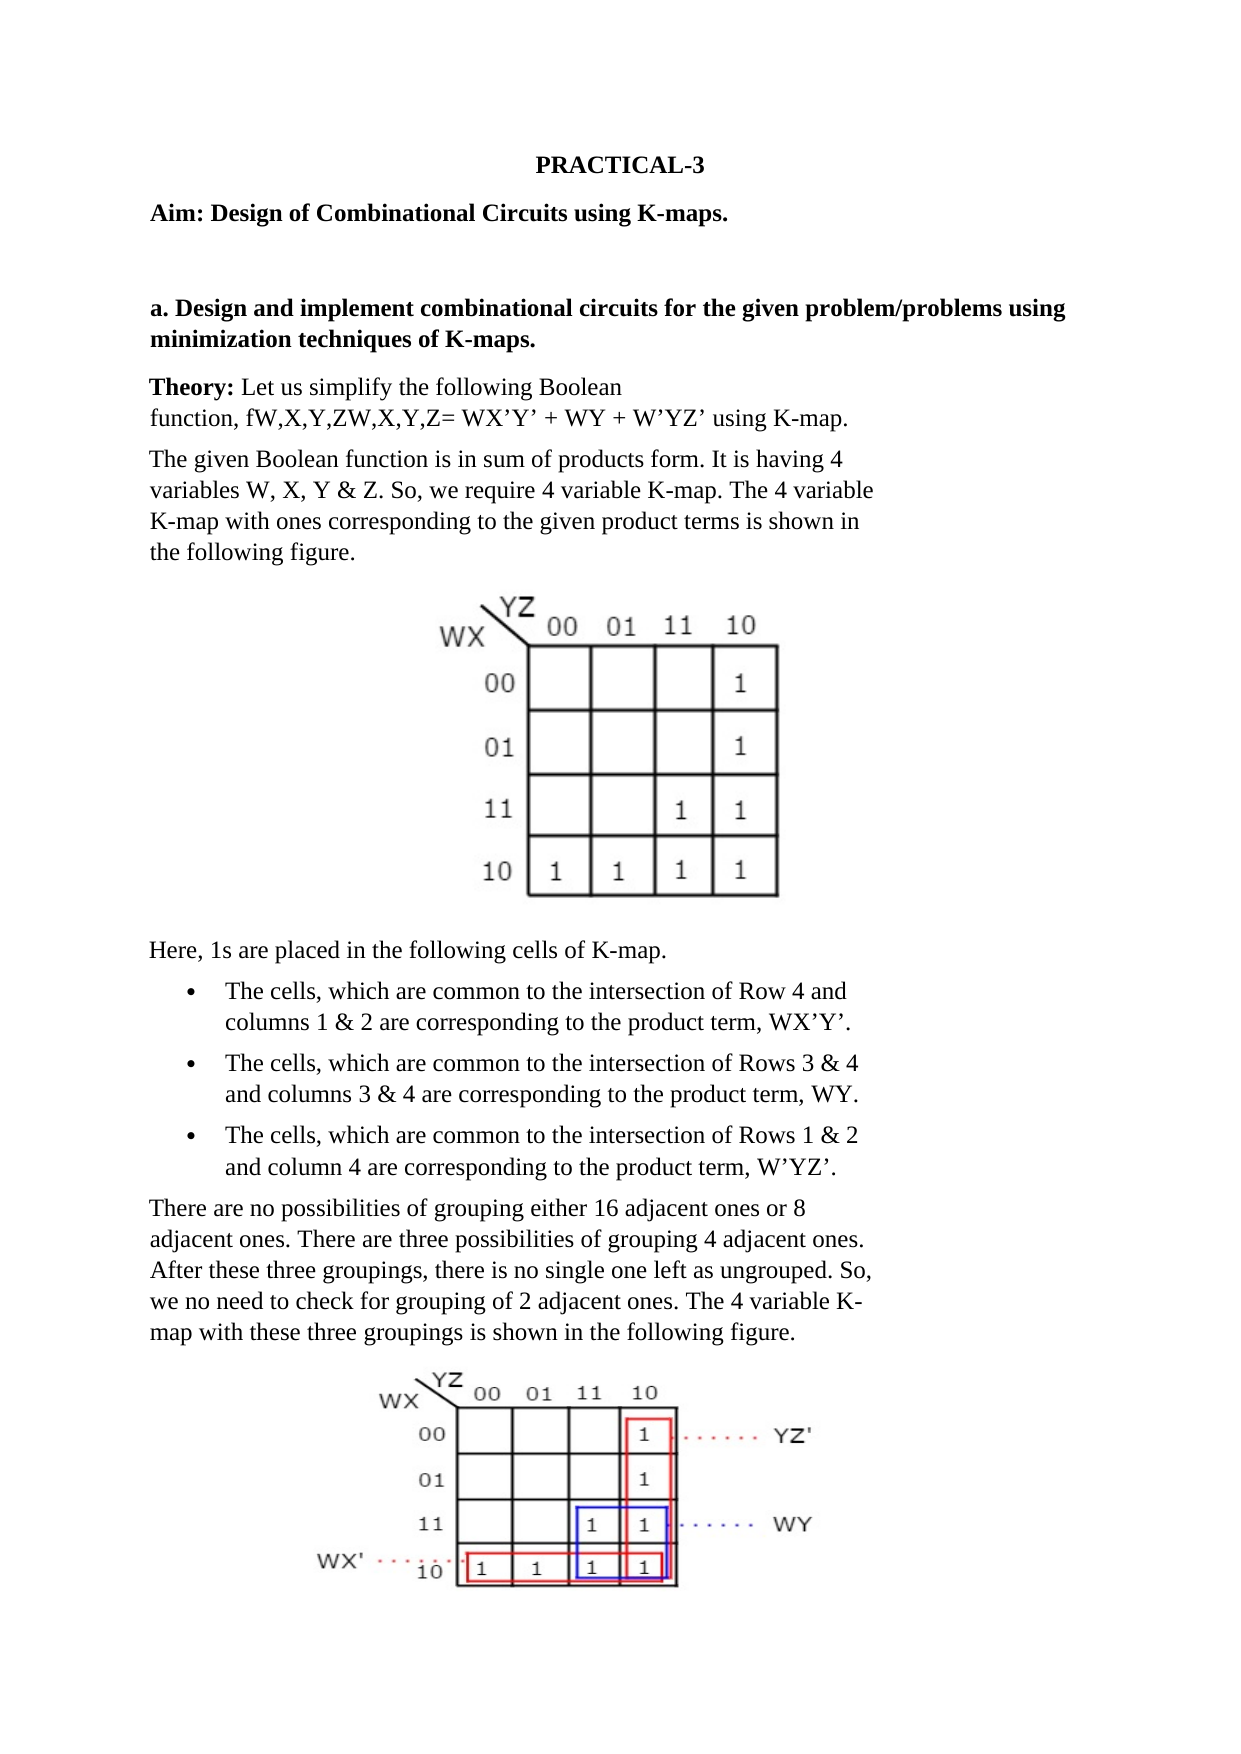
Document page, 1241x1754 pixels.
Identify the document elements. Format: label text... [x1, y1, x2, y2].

picture [148, 1358, 975, 1602]
picture [148, 578, 1086, 923]
list The cells, which are common to the intersection of Rows 3 & 4 and columns 3 & 4 are corresponding to the product term, WY. [187, 1048, 878, 1108]
text Here, 1s are placed in the following cells of K-map. [148, 935, 878, 963]
text Aim: Design of Combinational Circuits using K-maps. [150, 198, 1090, 226]
text There are no possibilities of grouping either 16 adjacent ones or 8 adjacent ones. There are three possibilities of grouping 4 adjacent ones. After these three groupings, there is no single one left as ungrouped. So, we no need to check for grouping of 2 adjacent ones. The 4 variable K-map with these three groupings is shown in the following figure. [148, 1193, 878, 1346]
text The given Boolean function is in sum of products form. It is having 4 variables W, X, Y & Z. So, we require 4 variable K-map. The 4 variable K-map with ones corresponding to the given product terms is shown in the following figure. [148, 444, 878, 566]
text Theory: Let us simplify the following Boolean function, fW,X,Y,ZW,X,Y,Z= WX’Y’ + WY + W’YZ’ using K-map. [148, 372, 878, 432]
text a. Design and implement combinational circuits for the given problem/problems using minimization techniques of K-maps. [150, 293, 1090, 353]
text PRACTICAL-3 [150, 150, 1090, 179]
list The cells, which are common to the intersection of Row 4 and columns 1 & 2 are corresponding to the product term, WX’Y’. [187, 976, 878, 1036]
list The cells, which are common to the intersection of Rows 1 & 2 and column 4 are corresponding to the product term, W’YZ’. [187, 1121, 878, 1180]
